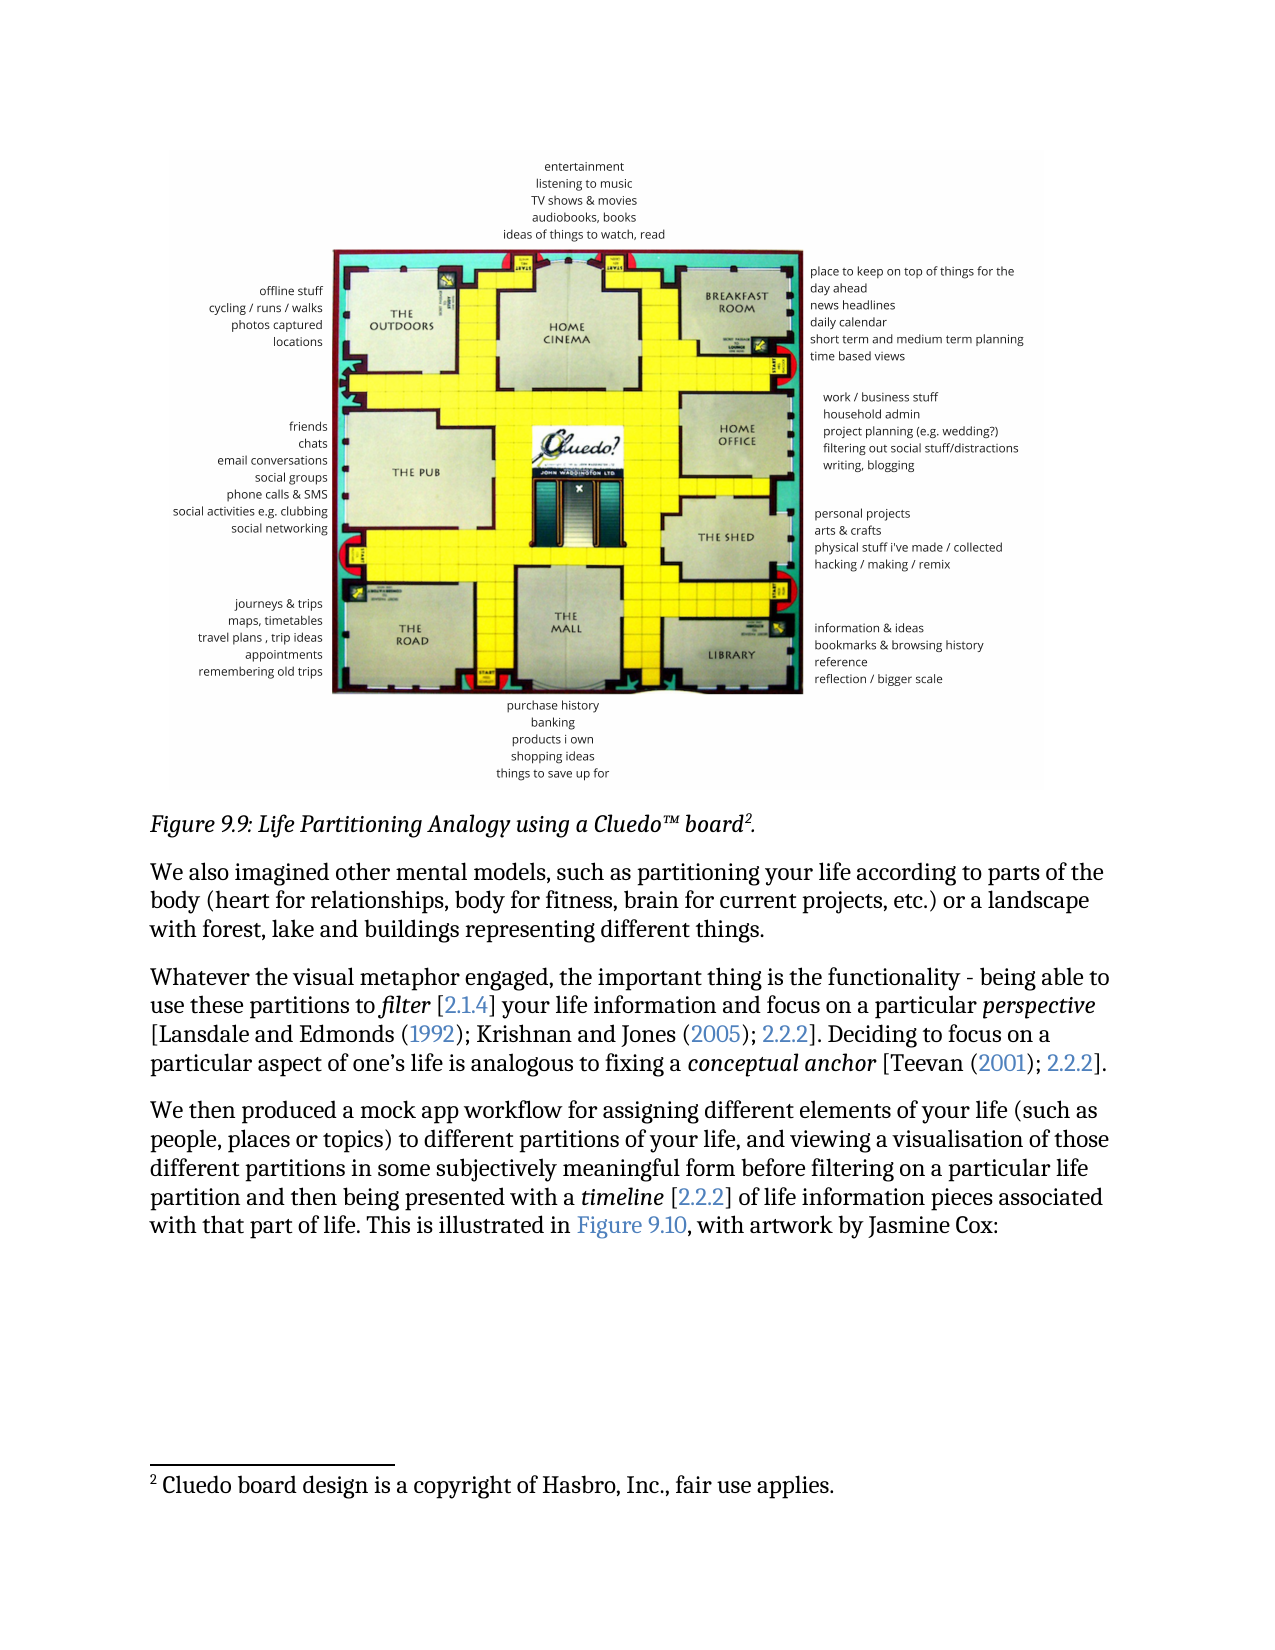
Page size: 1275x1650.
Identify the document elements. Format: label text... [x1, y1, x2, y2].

text We then produced a mock app workflow for assigning different elements of your life (such as people, places or topics) to different partitions of your life, and viewing a visualisation of those different partitions in some subjectively meaningful form before filtering on a particular life partition and then being presented with a timeline [2.2.2] of life information pieces associated with that part of life. This is illustrated in Figure 9.10, with artwork by Jasmine Cox: [150, 1096, 1125, 1240]
text We also imagined other mental models, such as partitioning your life according to parts of the body (heart for relationships, body for fitness, brain for current projects, etc.) or a landscape with forest, lake and buildings representing different things. [150, 858, 1125, 944]
picture [168, 150, 1044, 790]
text Figure 9.9: Life Partitioning Analogy using a Cluedo™ board. [150, 810, 1125, 839]
text Whatever the visual metaphor engaged, the important thing is the functionality - being able to use these partitions to filter [2.1.4] your life information and focus on a particular perspective [Lansdale and Edmonds (1992); Krishnan and Jones (2005); 2.2.2]. Deciding to focus on a particular aspect of one’s life is analogous to fixing a conceptual anchor [Teevan (2001); 2.2.2]. [150, 963, 1125, 1078]
